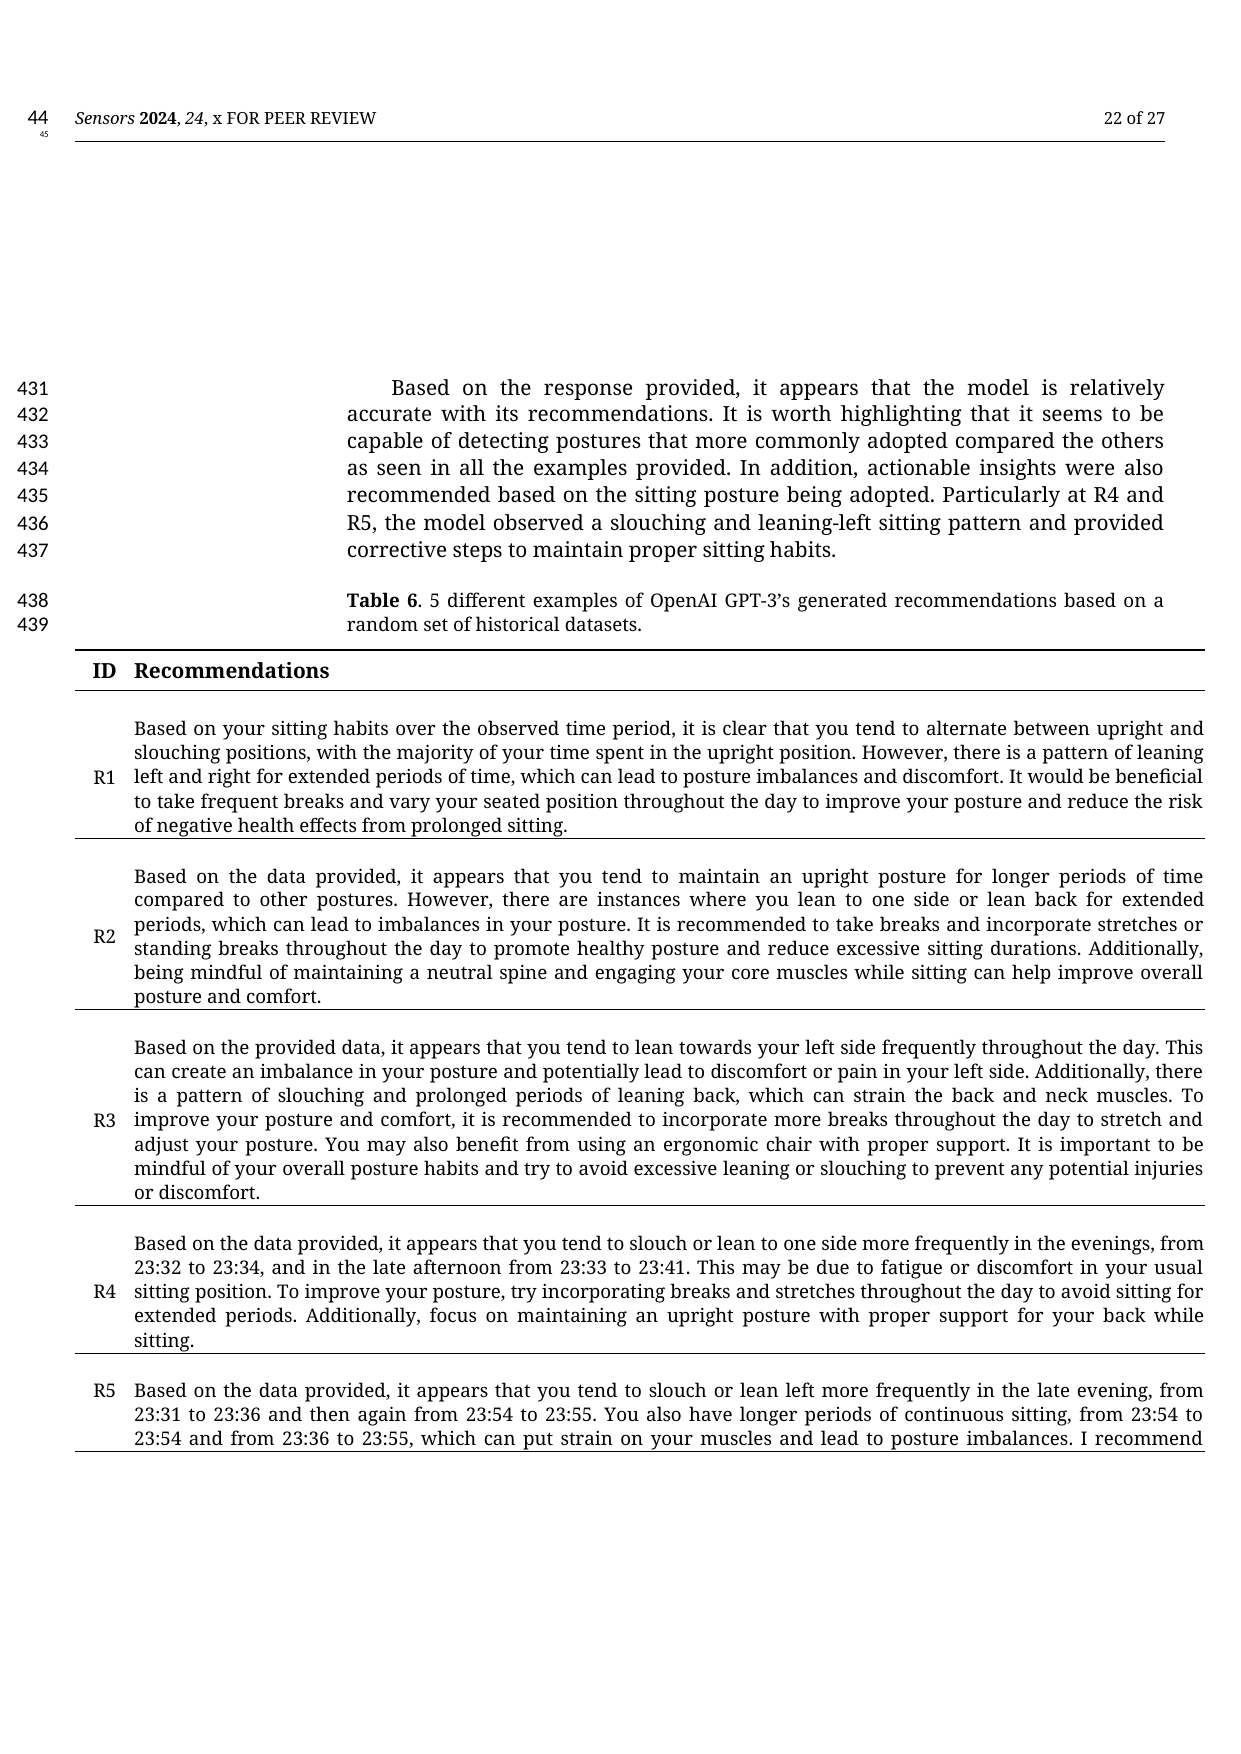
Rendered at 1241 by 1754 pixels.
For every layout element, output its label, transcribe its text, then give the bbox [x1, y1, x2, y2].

table_cell R4 [75, 1206, 134, 1352]
table_cell R2 [75, 839, 134, 1009]
table_cell Based on the provided data, it appears that you tend to lean towards your left side frequently throughout the day. This can create an imbalance in your posture and potentially lead to discomfort or pain in your left side. Additionally, there is a pattern of slouching and prolonged periods of leaning back, which can strain the back and neck muscles. To improve your posture and comfort, it is recommended to incorporate more breaks throughout the day to stretch and adjust your posture. You may also benefit from using an ergonomic chair with proper support. It is important to be mindful of your overall posture habits and try to avoid excessive leaning or slouching to prevent any potential injuries or discomfort. [134, 1010, 1205, 1205]
table_cell R5 [75, 1354, 134, 1451]
table_cell Based on the data provided, it appears that you tend to slouch or lean to one side more frequently in the evenings, from 23:32 to 23:34, and in the late afternoon from 23:33 to 23:41. This may be due to fatigue or discomfort in your usual sitting position. To improve your posture, try incorporating breaks and stretches throughout the day to avoid sitting for extended periods. Additionally, focus on maintaining an upright posture with proper support for your back while sitting. [134, 1206, 1205, 1352]
table_cell R1 [75, 691, 134, 838]
text Based on the response provided, it appears that the model is relatively accurate with its recommendations. It is worth highlighting that it seems to be capable of detecting postures that more commonly adopted compared the others as seen in all the examples provided. In addition, actionable insights were also recommended based on the sitting posture being adopted. Particularly at R4 and R5, the model observed a slouching and leaning-left sitting pattern and provided corrective steps to maintain proper sitting habits. [347, 374, 1165, 563]
table_cell R3 [75, 1010, 134, 1205]
table_cell Based on your sitting habits over the observed time period, it is clear that you tend to alternate between upright and slouching positions, with the majority of your time spent in the upright position. However, there is a pattern of leaning left and right for extended periods of time, which can lead to posture imbalances and discomfort. It would be beneficial to take frequent breaks and vary your seated position throughout the day to improve your posture and reduce the risk of negative health effects from prolonged sitting. [134, 691, 1205, 838]
text Table 6. 5 different examples of OpenAI GPT-3’s generated recommendations based on a random set of historical datasets. [347, 588, 1165, 637]
table_header ID [75, 651, 134, 690]
table_header Recommendations [134, 651, 1205, 690]
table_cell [134, 1354, 1205, 1451]
table_cell Based on the data provided, it appears that you tend to maintain an upright posture for longer periods of time compared to other postures. However, there are instances where you lean to one side or lean back for extended periods, which can lead to imbalances in your posture. It is recommended to take breaks and incorporate stretches or standing breaks throughout the day to promote healthy posture and reduce excessive sitting durations. Additionally, being mindful of maintaining a neutral spine and engaging your core muscles while sitting can help improve overall posture and comfort. [134, 839, 1205, 1009]
